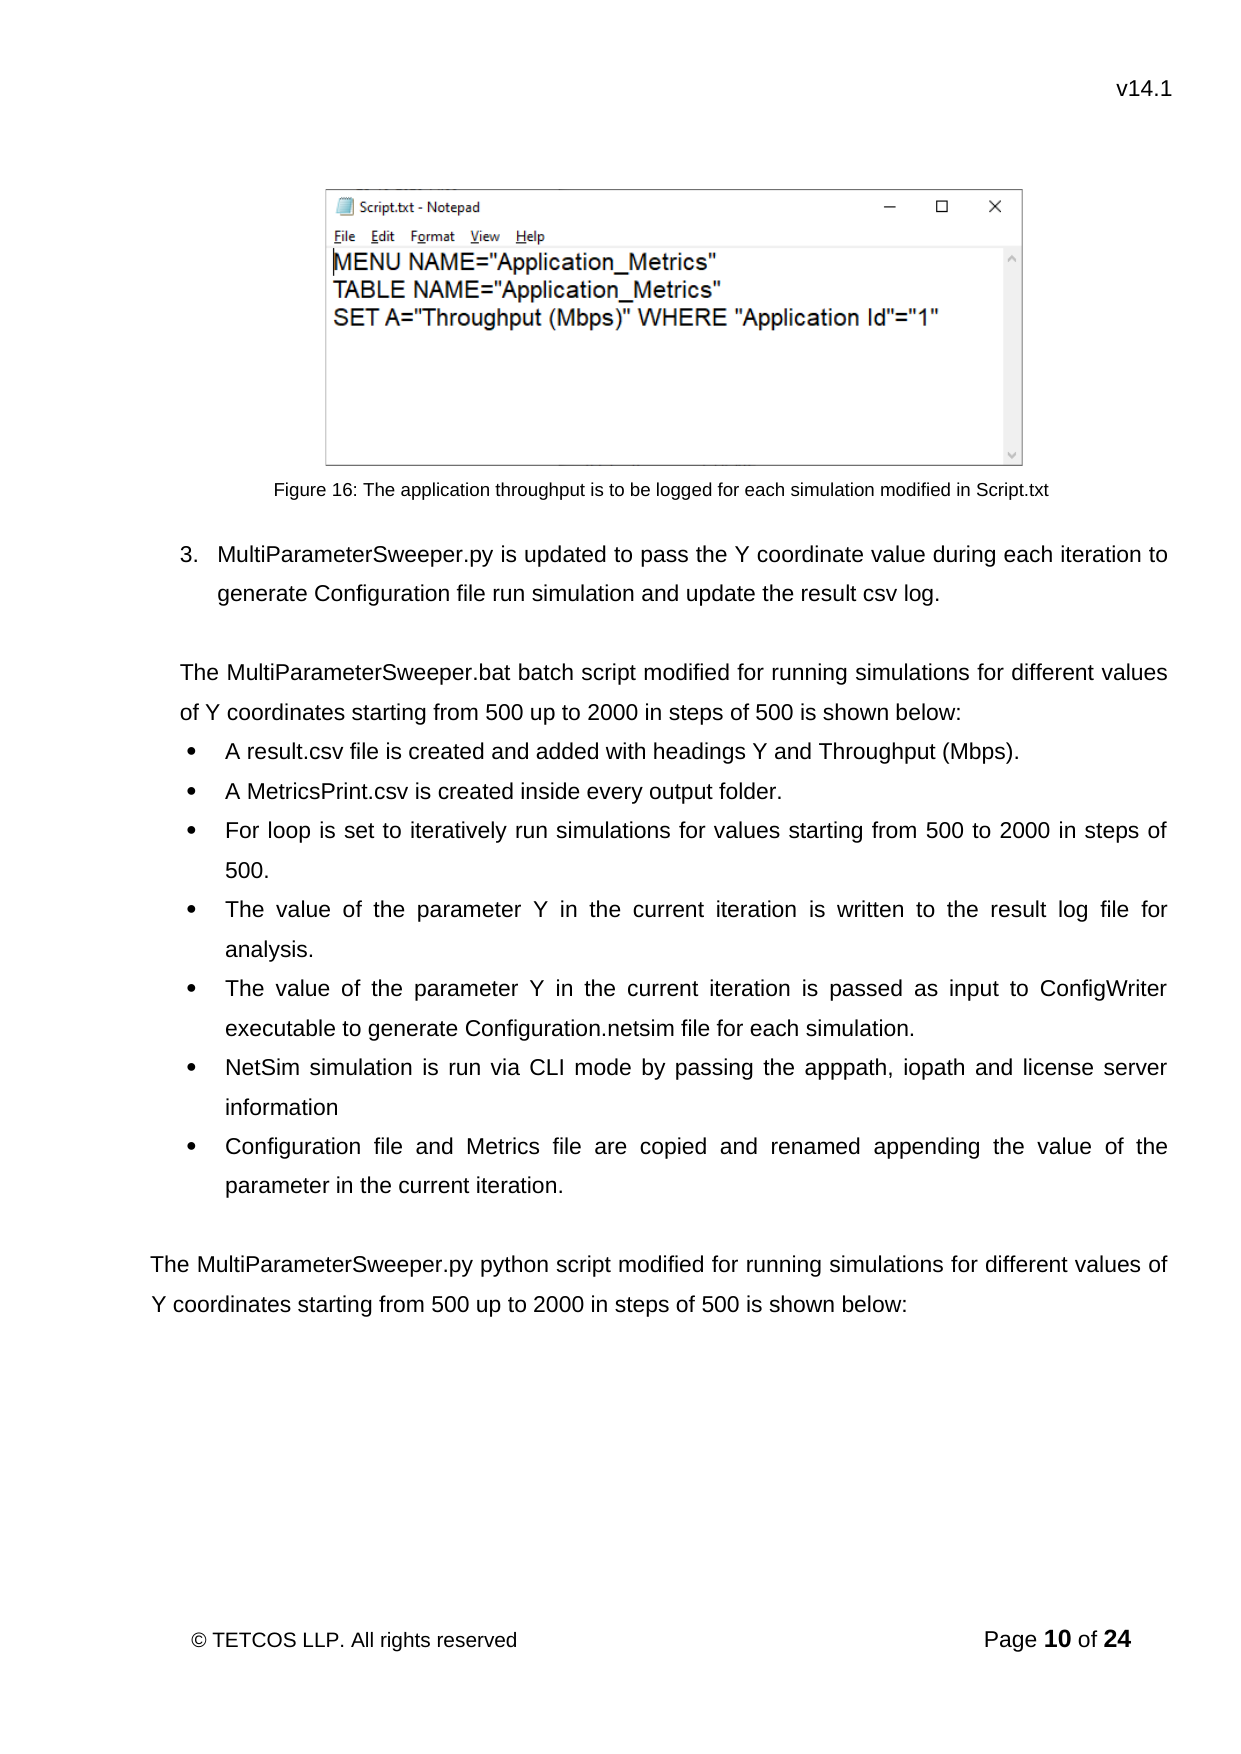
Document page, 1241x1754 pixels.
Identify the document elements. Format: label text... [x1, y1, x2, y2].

list MultiParameterSweeper.py is updated to pass the Y coordinate value during each iteration to generate Configuration file run simulation and update the result csv log. [179, 541, 1169, 607]
list The value of the parameter Y in the current iteration is passed as input to ConfigWriter executable to generate Configuration.netsim file for each simulation. [187, 975, 1169, 1041]
text The MultiParameterSweeper.py python script modified for running simulations for different values of Y coordinates starting from 500 up to 2000 in steps of 500 is shown below: [150, 1251, 1169, 1317]
list Configuration file and Metrics file are copied and renamed appending the value of the parameter in the current iteration. [187, 1133, 1169, 1199]
list A MetricsPrint.csv is created inside every output folder. [187, 778, 1169, 804]
list NetSim simulation is run via CLI mode by passing the apppath, iopath and license server information [187, 1054, 1169, 1120]
text Figure 16: The application throughput is to be logged for each simulation modified in Script.txt [150, 479, 1172, 501]
list The value of the parameter Y in the current iteration is written to the result log file for analysis. [187, 896, 1169, 962]
list The MultiParameterSweeper.bat batch script modified for running simulations for different values of Y coordinates starting from 500 up to 2000 in steps of 500 is shown below: [179, 659, 1169, 725]
picture [325, 189, 1023, 466]
list A result.csv file is created and added with headings Y and Throughput (Mbps). [187, 738, 1169, 764]
list For loop is set to iteratively run simulations for values starting from 500 to 2000 in steps of 500. [187, 817, 1169, 883]
